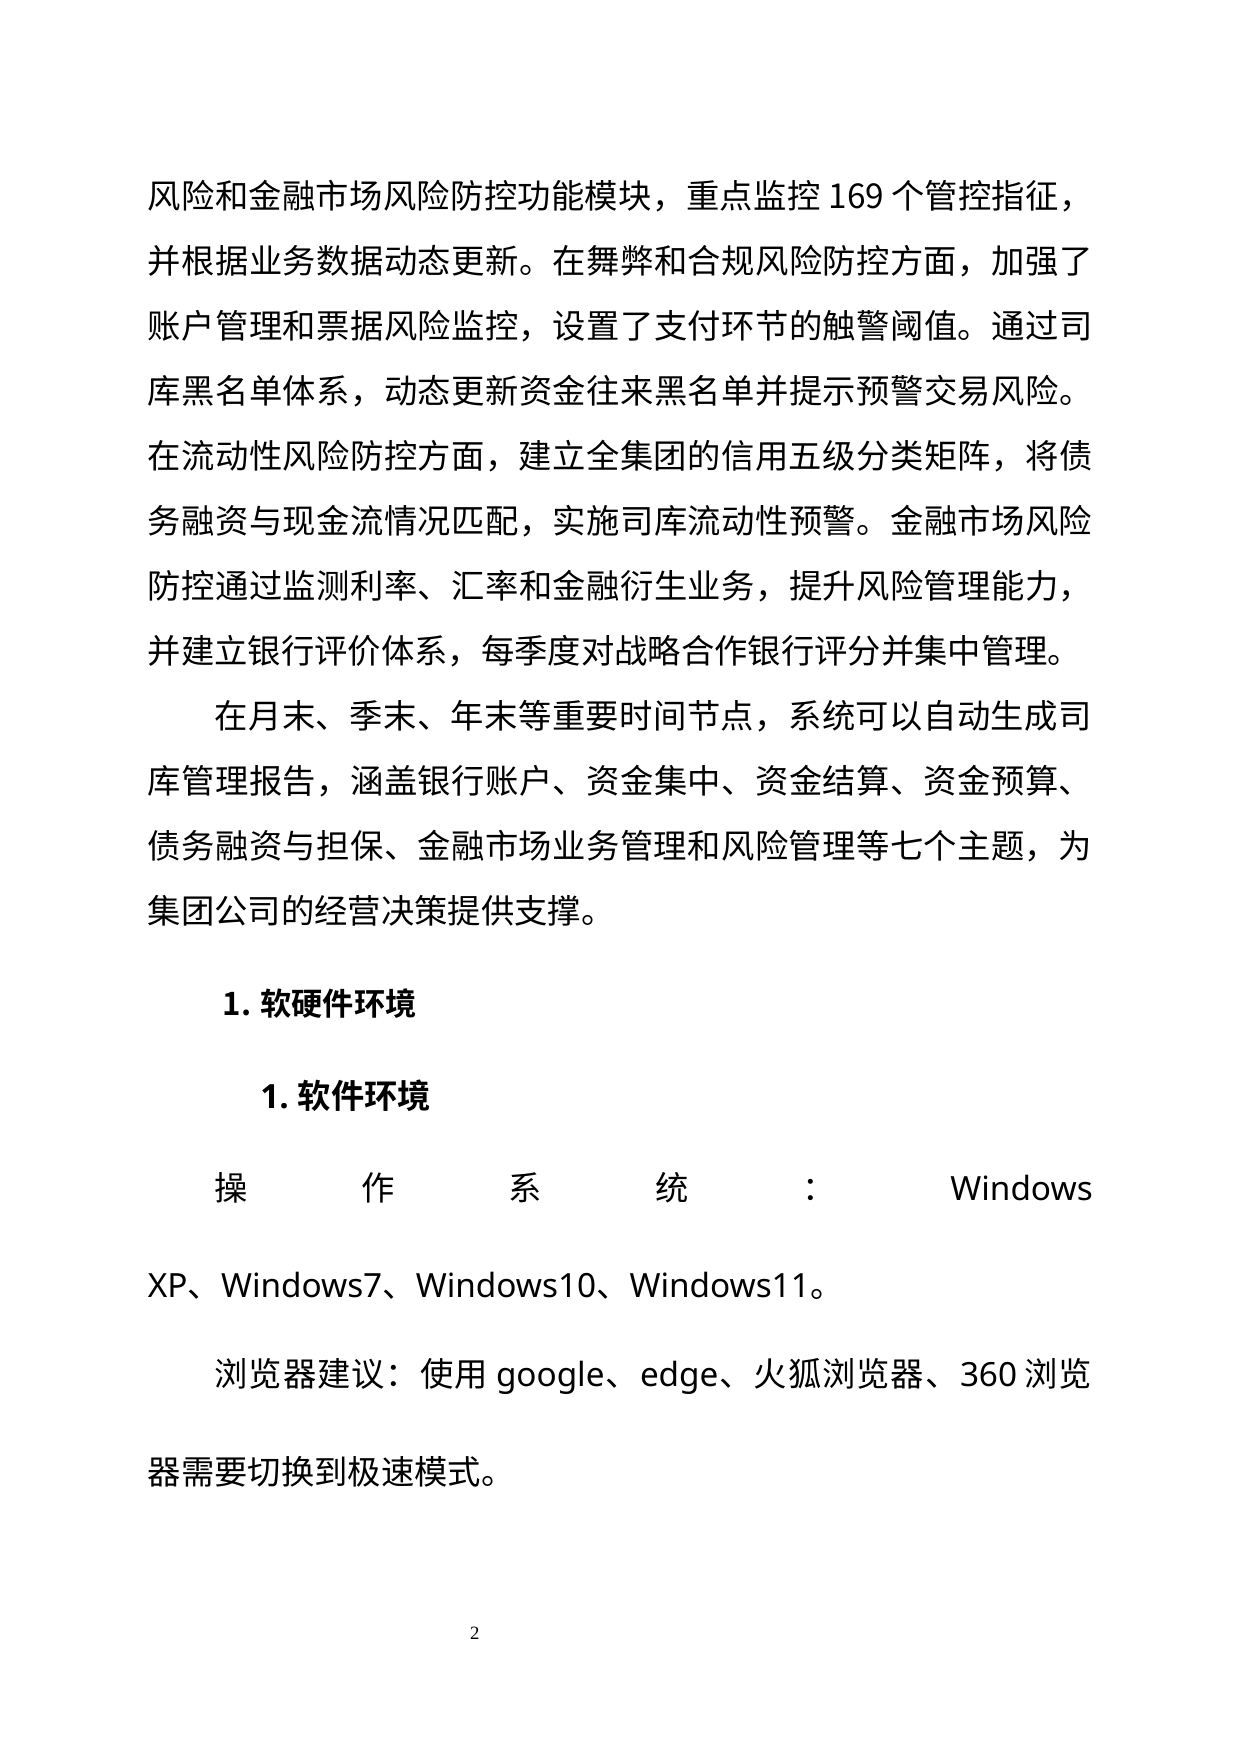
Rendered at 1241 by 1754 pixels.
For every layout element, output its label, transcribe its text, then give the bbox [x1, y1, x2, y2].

text 操作系统：Windows XP、Windows7、Windows10、Windows11。 [148, 1153, 1092, 1316]
subtitle 软硬件环境 [223, 969, 1092, 1034]
text 浏览器建议：使用google、edge、火狐浏览器、360浏览器需要切换到极速模式。 [148, 1340, 1092, 1502]
subtitle 软件环境 [260, 1061, 1092, 1126]
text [148, 162, 1092, 682]
text 在月末、季末、年末等重要时间节点，系统可以自动生成司库管理报告，涵盖银行账户、资金集中、资金结算、资金预算、债务融资与担保、金融市场业务管理和风险管理等七个主题，为集团公司的经营决策提供支撑。 [148, 682, 1092, 942]
